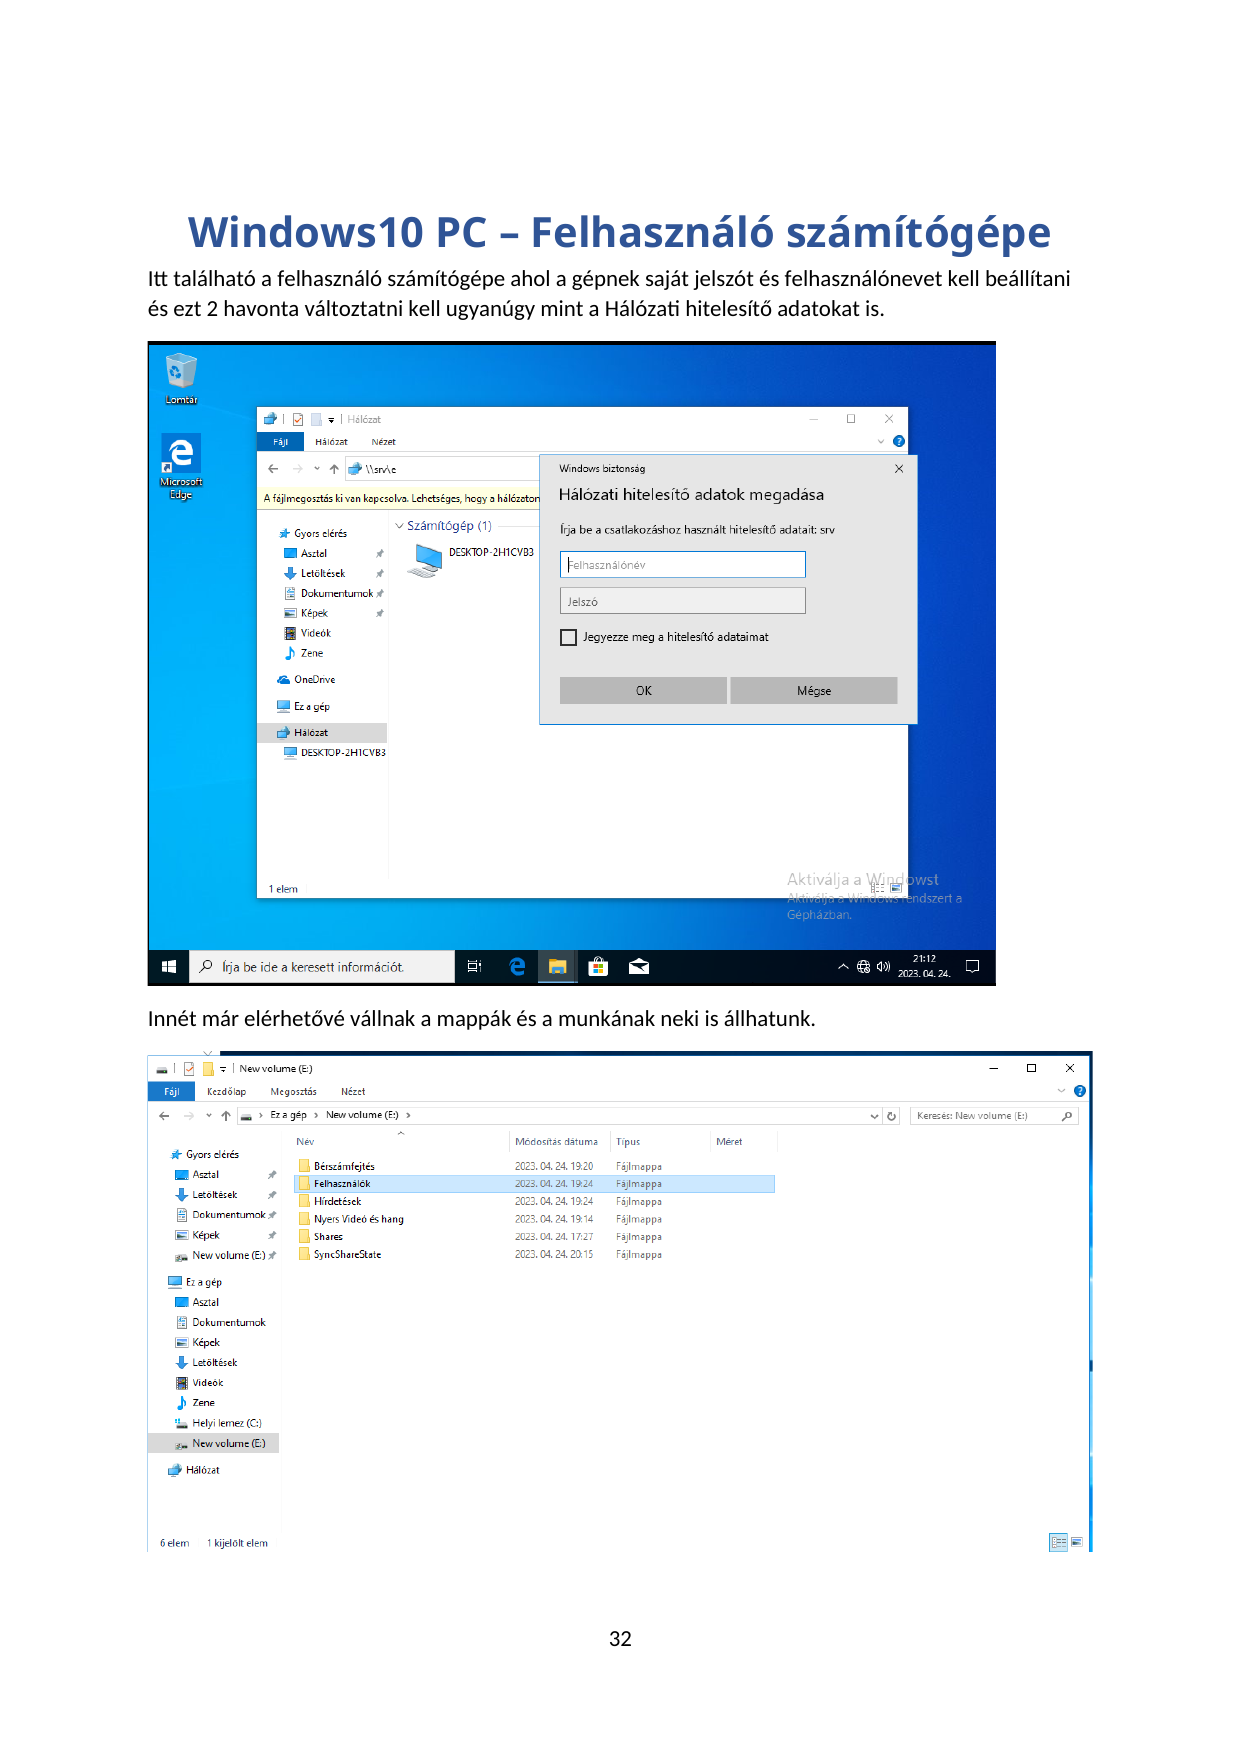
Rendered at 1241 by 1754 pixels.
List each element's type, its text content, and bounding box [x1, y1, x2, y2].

picture [147, 1051, 1093, 1552]
text Innét már elérhetővé vállnak a mappák és a munkának neki is állhatunk. [148, 1004, 1092, 1032]
picture [147, 341, 996, 986]
text Itt található a felhasználó számítógépe ahol a gépnek saját jelszót és felhasználónevet kell beállítani és ezt 2 havonta változtatni kell ugyanúgy mint a Hálózati hitelesítő adatokat is. [148, 264, 1092, 322]
subtitle Windows10 PC – Felhasználó számítógépe [148, 203, 1092, 260]
